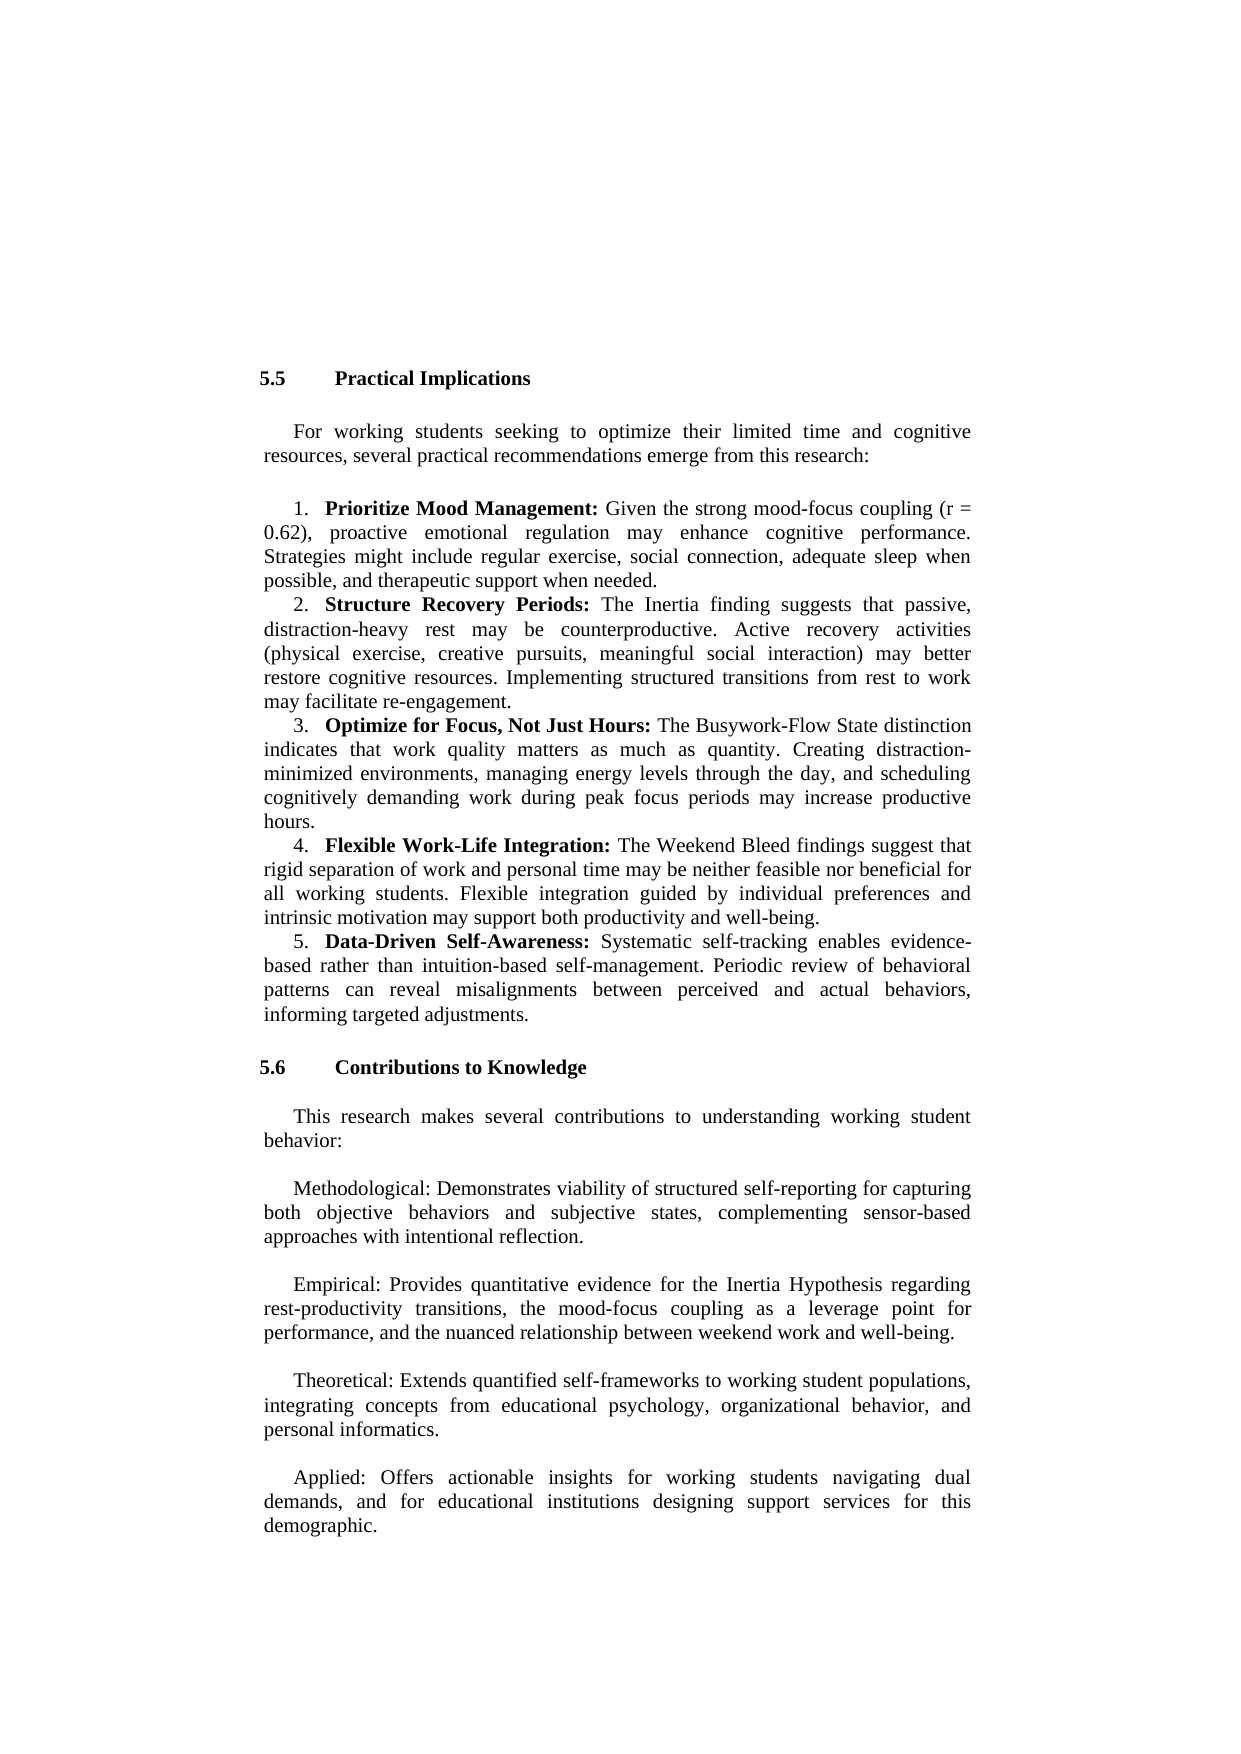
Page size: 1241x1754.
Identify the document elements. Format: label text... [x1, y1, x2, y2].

text Methodological: Demonstrates viability of structured self-reporting for capturing both objective behaviors and subjective states, complementing sensor-based approaches with intentional reflection. [264, 1176, 972, 1248]
subtitle Contributions to Knowledge [259, 1055, 1065, 1079]
text This research makes several contributions to understanding working student behavior: [264, 1104, 972, 1152]
list Prioritize Mood Management: Given the strong mood-focus coupling (r = 0.62), proactive emotional regulation may enhance cognitive performance. Strategies might include regular exercise, social connection, adequate sleep when possible, and therapeutic support when needed. [264, 496, 972, 592]
text Theoretical: Extends quantified self-frameworks to working student populations, integrating concepts from educational psychology, organizational behavior, and personal informatics. [264, 1368, 972, 1441]
text Applied: Offers actionable insights for working students navigating dual demands, and for educational institutions designing support services for this demographic. [264, 1465, 972, 1537]
list Flexible Work-Life Integration: The Weekend Bleed findings suggest that rigid separation of work and personal time may be neither feasible nor beneficial for all working students. Flexible integration guided by individual preferences and intrinsic motivation may support both productivity and well-being. [264, 833, 972, 929]
subtitle Practical Implications [259, 366, 1065, 390]
list Optimize for Focus, Not Just Hours: The Busywork-Flow State distinction indicates that work quality matters as much as quantity. Creating distraction-minimized environments, managing energy levels through the day, and scheduling cognitively demanding work during peak focus periods may increase productive hours. [264, 713, 972, 833]
text Empirical: Provides quantitative evidence for the Inertia Hypothesis regarding rest-productivity transitions, the mood-focus coupling as a leverage point for performance, and the nuanced relationship between weekend work and well-being. [264, 1272, 972, 1344]
text For working students seeking to optimize their limited time and cognitive resources, several practical recommendations emerge from this research: [264, 419, 972, 467]
list Structure Recovery Periods: The Inertia finding suggests that passive, distraction-heavy rest may be counterproductive. Active recovery activities (physical exercise, creative pursuits, meaningful social interaction) may better restore cognitive resources. Implementing structured transitions from rest to work may facilitate re-engagement. [264, 592, 972, 713]
list Data-Driven Self-Awareness: Systematic self-tracking enables evidence-based rather than intuition-based self-management. Periodic review of behavioral patterns can reveal misalignments between perceived and actual behaviors, informing targeted adjustments. [264, 929, 972, 1026]
